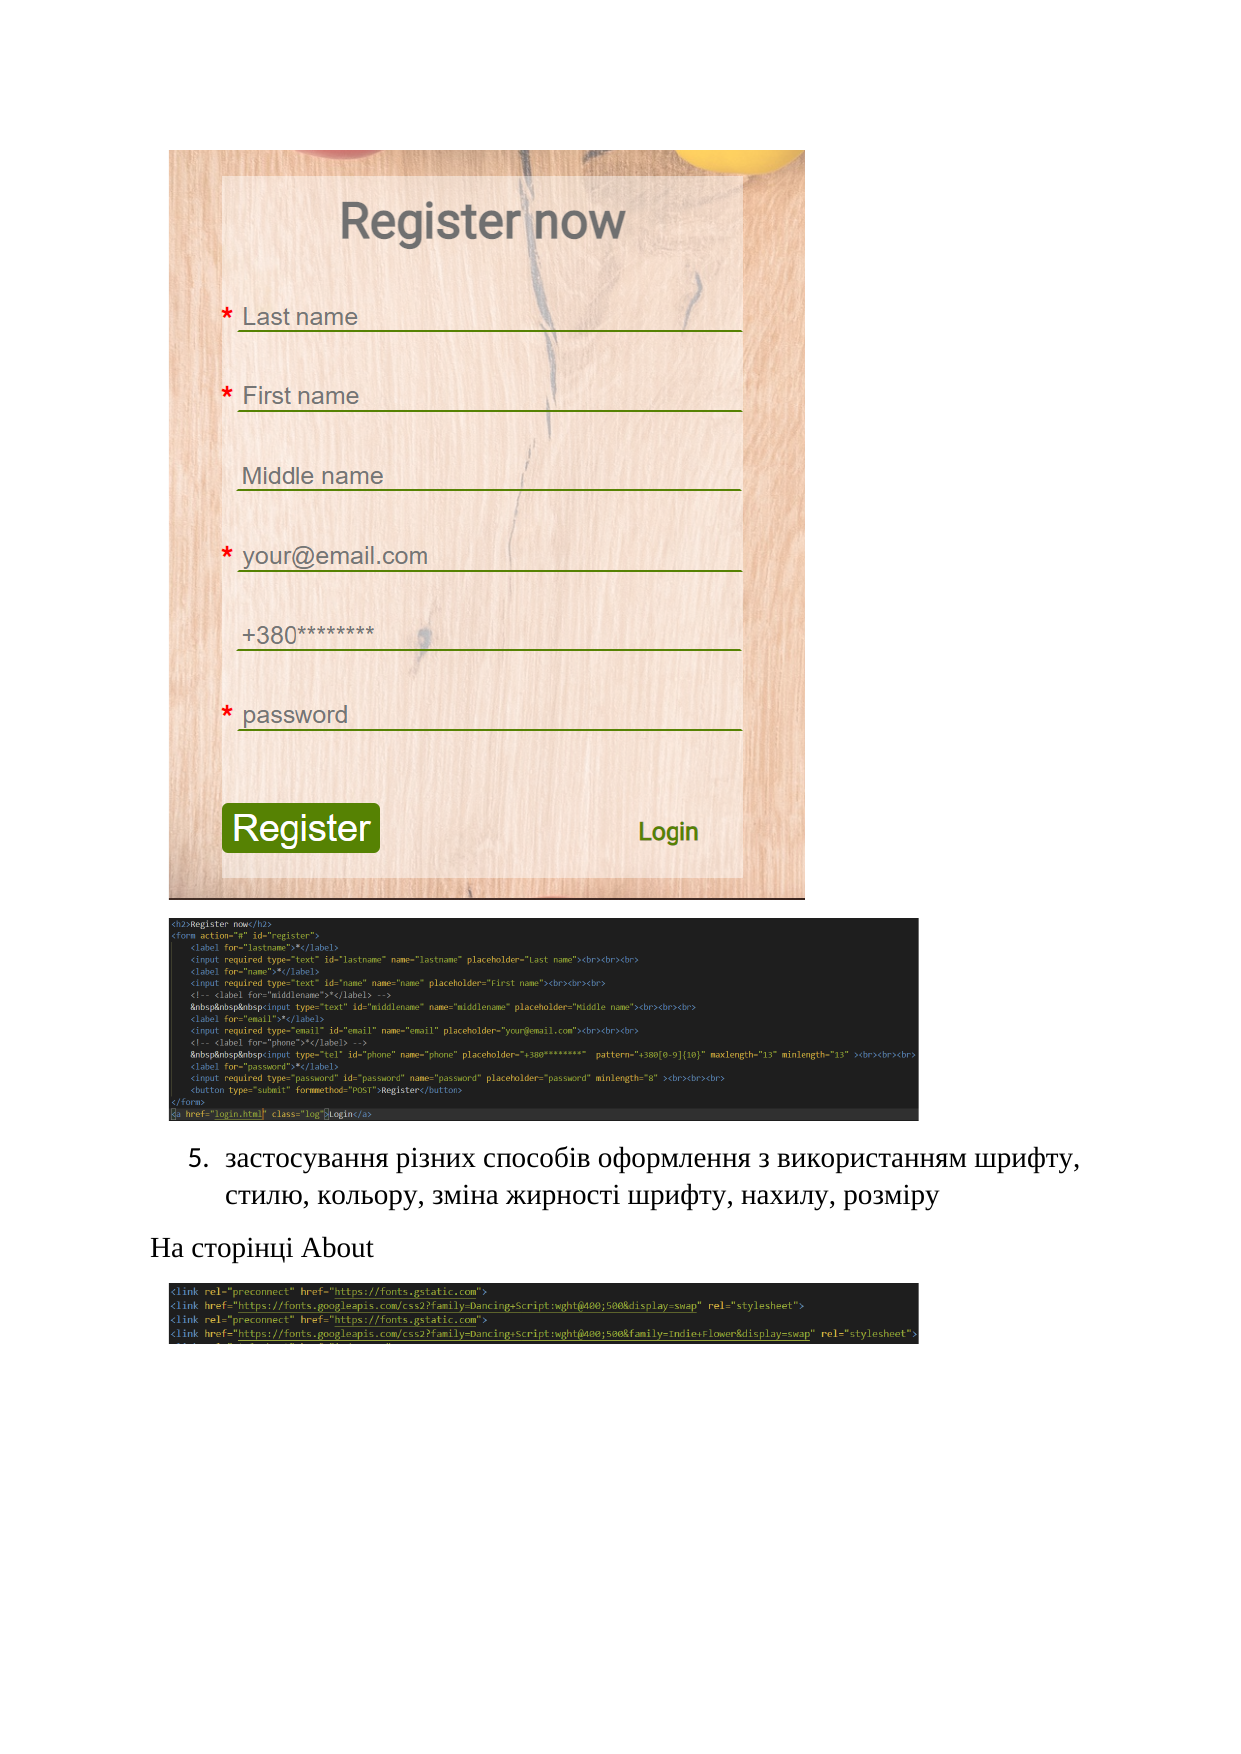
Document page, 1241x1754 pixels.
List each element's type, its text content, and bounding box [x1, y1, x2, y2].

list застосування різних способів оформлення з використанням шрифту, стилю, кольору, зміна жирності шрифту, нахилу, розміру [187, 1139, 1090, 1211]
text На сторінці About [150, 1230, 1090, 1264]
